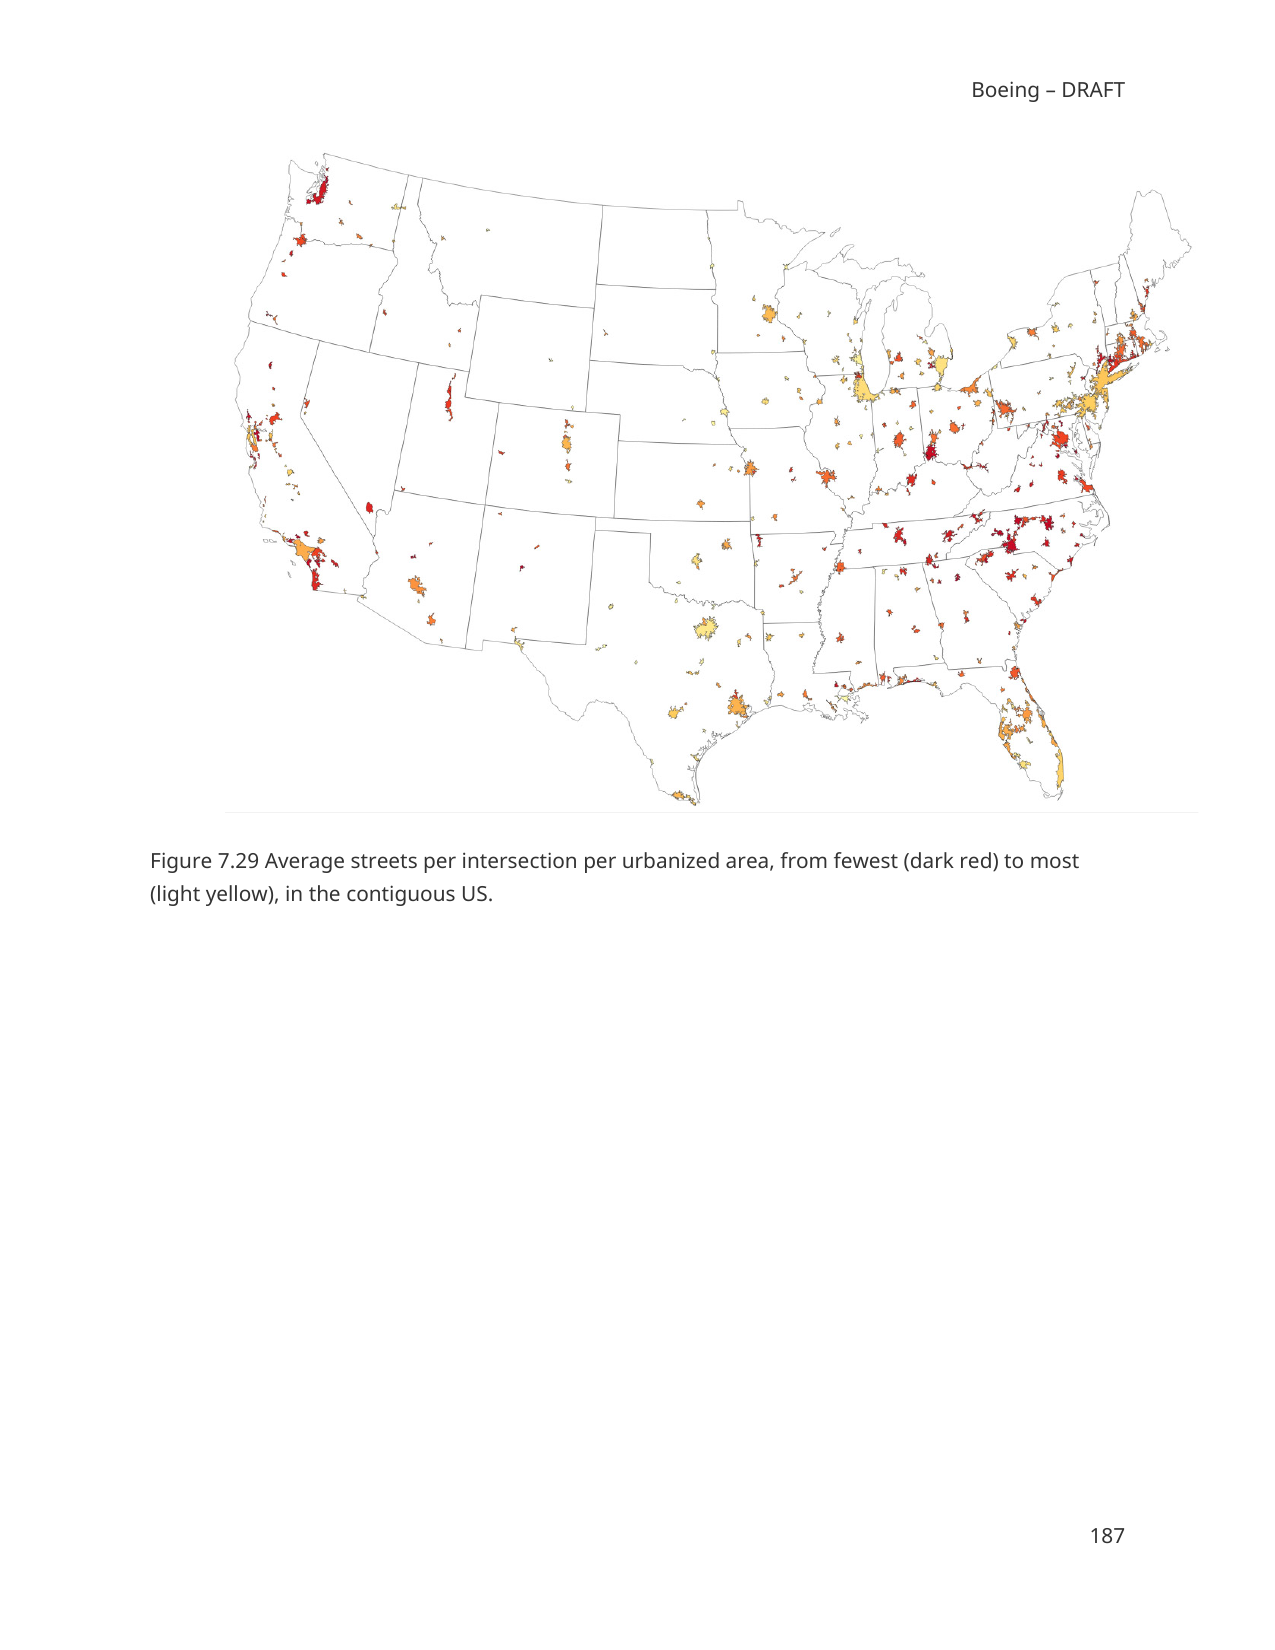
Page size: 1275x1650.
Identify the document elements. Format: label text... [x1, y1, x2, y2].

picture [225, 150, 1199, 813]
